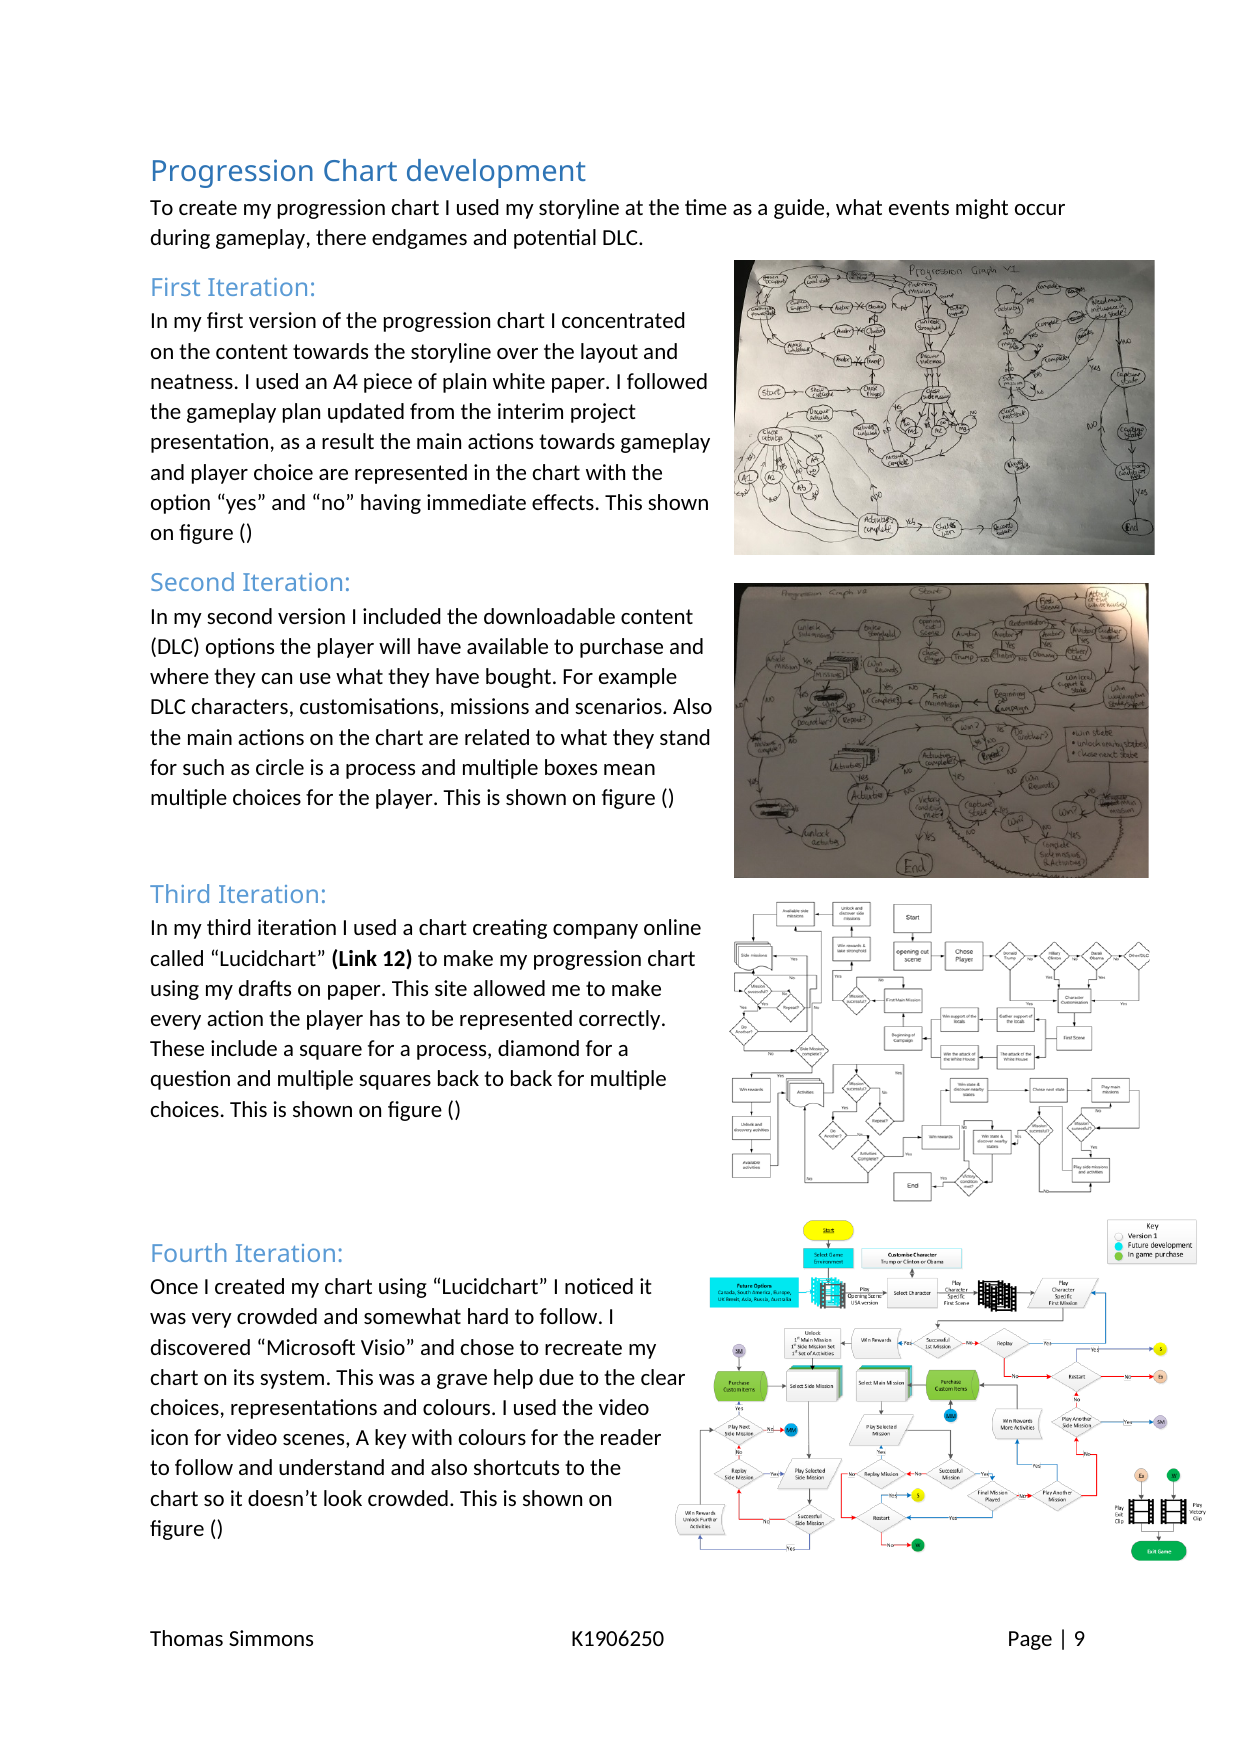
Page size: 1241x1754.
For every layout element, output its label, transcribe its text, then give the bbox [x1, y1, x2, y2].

picture [673, 168, 1211, 1054]
subtitle Third Iteration: [150, 432, 911, 466]
text Below are the games icons that will help the player know what missions and activities they’ll be doing and what rewards they can potentially earn for the completion of them. [150, 1098, 1090, 1156]
text In my second version I included the downloadable content (DLC) options the player will have available to purchase and where they can use what they have bought. For example DLC characters, customisations, missions and scenarios. Also the main actions on the chart are related to what they stand for such as circle is a process and multiple boxes mean multiple choices for the player. This is shown on figure () [150, 187, 883, 366]
text These icons on figure () inform the player what missions, activities or main story mission they are setting to reach as well as an idea what they will be required to do. The first three icons represent discovery such as information gathering, hijacking an enemy convoy and looting abandoned areas. The following three represent side missions, main story missions and propaganda towards enemies and allies. The last three represent negotiations, timed explosive and ammo replenishment. [150, 1212, 793, 1451]
subtitle Fourth Iteration: [150, 730, 796, 764]
text Once I created my chart using “Lucidchart” I noticed it was very crowded and somewhat hard to follow. I discovered “Microsoft Visio” and chose to recreate my chart on its system. This was a grave help due to the clear choices, representations and colours. I used the video icon for video scenes, A key with colours for the reader to follow and understand and also shortcuts to the chart so it doesn’t look crowded. This is shown on figure () [150, 767, 784, 1036]
subtitle Locations and character traits: [150, 1470, 793, 1504]
subtitle Second Iteration: [150, 150, 1090, 184]
text In my third iteration I used a chart creating company online called “Lucidchart” (Link 12) to make my progression chart using my drafts on paper. This site allowed me to make every action the player has to be represented correctly. These include a square for a process, diamond for a question and multiple squares back to back for multiple choices. This is shown on figure () [150, 468, 911, 617]
subtitle Mission & Activity: [150, 1175, 793, 1209]
subtitle Game Icons: [150, 1055, 1090, 1095]
picture [793, 1165, 1106, 1752]
